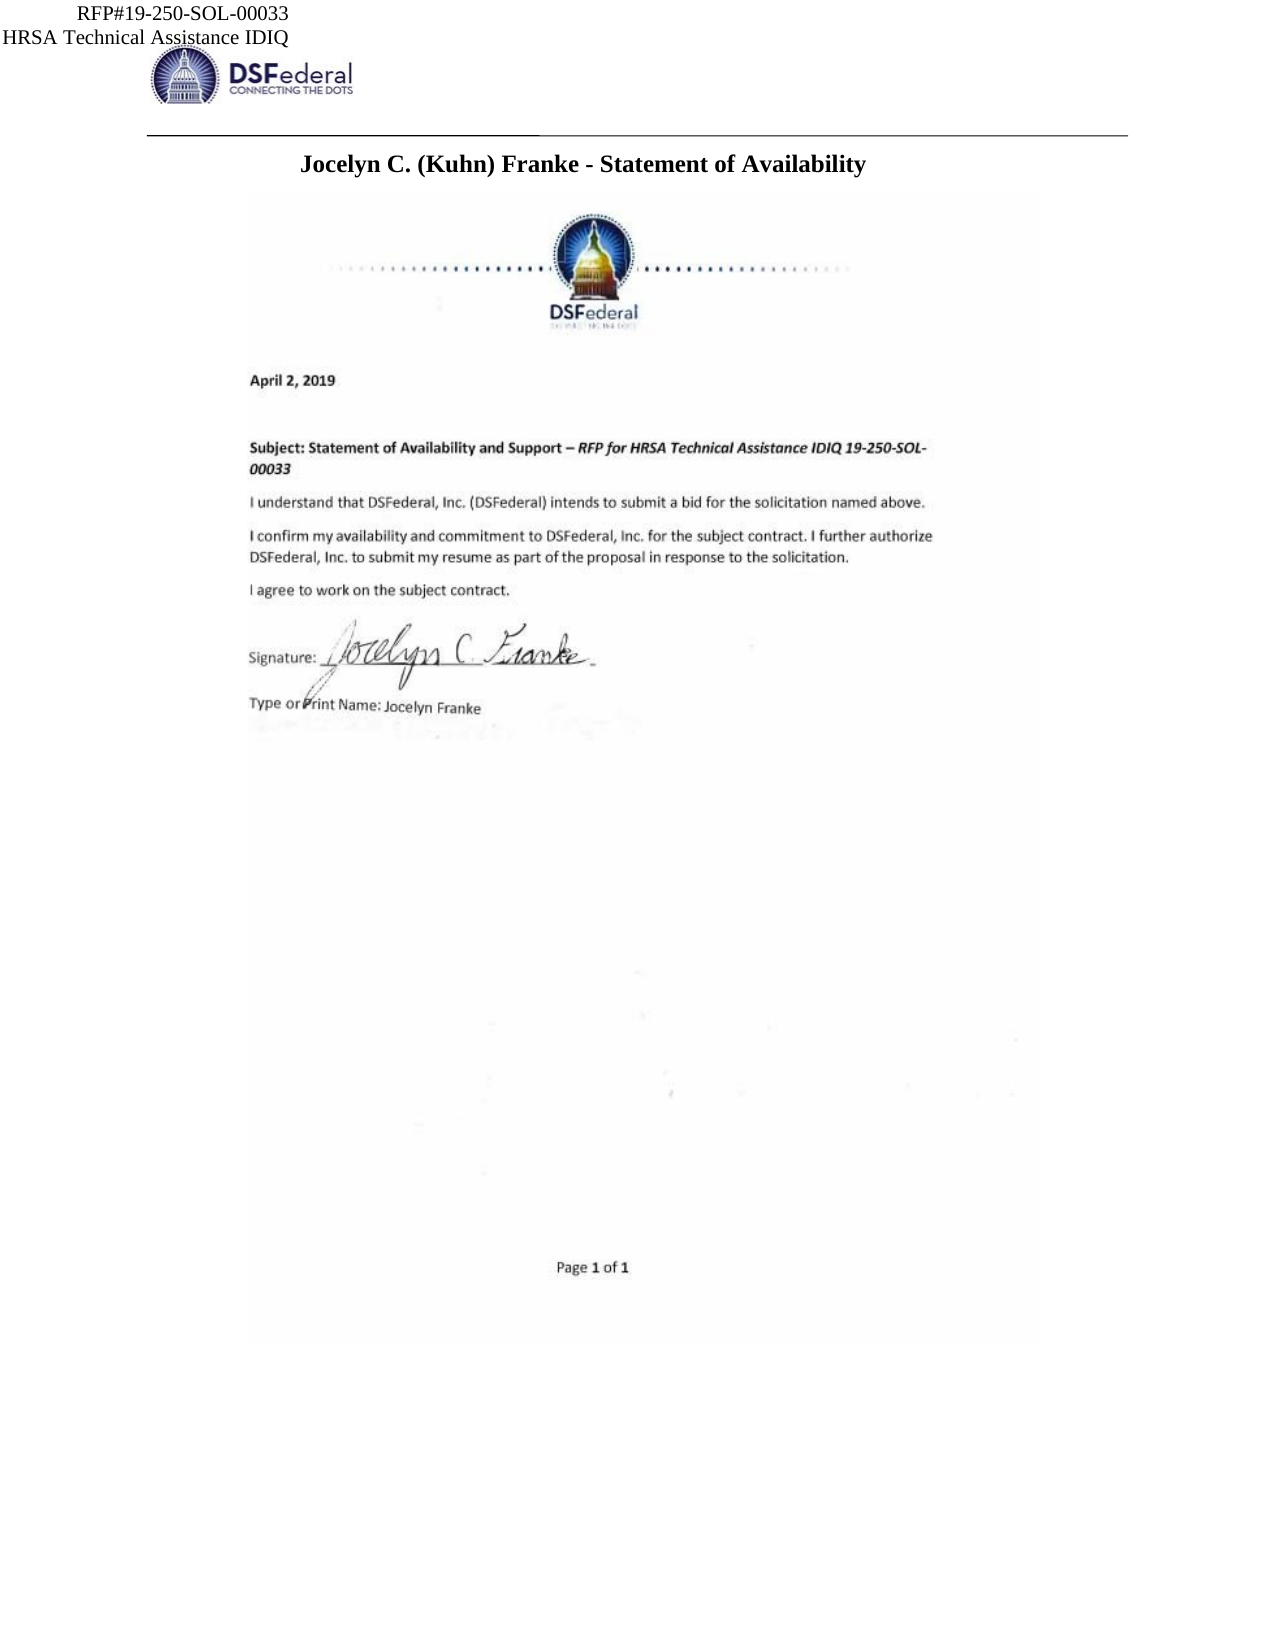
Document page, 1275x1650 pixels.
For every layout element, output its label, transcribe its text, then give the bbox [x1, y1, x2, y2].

picture [149, 32, 355, 105]
subtitle Jocelyn C. (Kuhn) Franke - Statement of Availability [300, 149, 1244, 178]
picture [247, 190, 1042, 1344]
picture [255, 32, 263, 43]
picture [276, 32, 285, 43]
